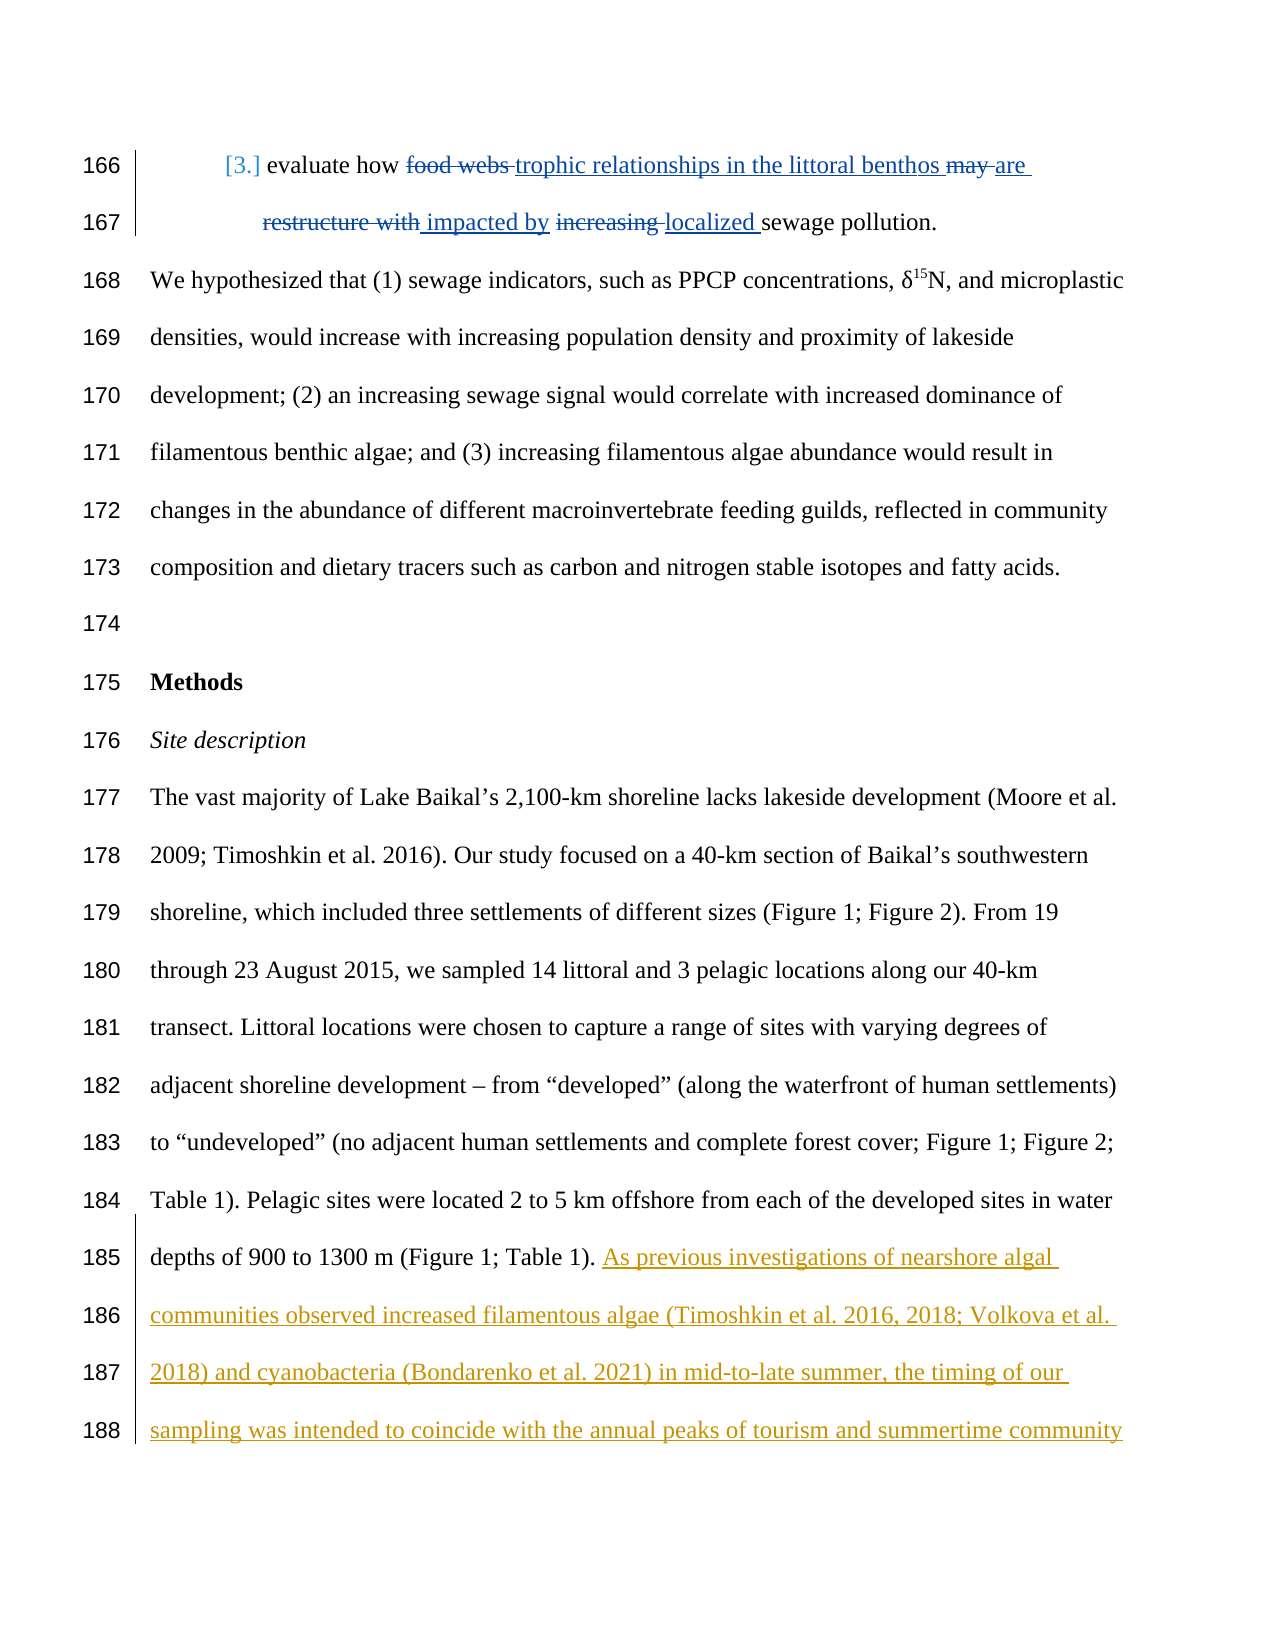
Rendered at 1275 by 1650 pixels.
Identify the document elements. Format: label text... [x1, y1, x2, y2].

text We hypothesized that (1) sewage indicators, such as PPCP concentrations, δ15N, and microplastic densities, would increase with increasing population density and proximity of lakeside development; (2) an increasing sewage signal would correlate with increased dominance of filamentous benthic algae; and (3) increasing filamentous algae abundance would result in changes in the abundance of different macroinvertebrate feeding guilds, reflected in community composition and dietary tracers such as carbon and nitrogen stable isotopes and fatty acids. [150, 265, 1125, 581]
text Methods [150, 667, 1125, 696]
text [150, 782, 1125, 1444]
list evaluate how sewage pollution. [225, 150, 1125, 236]
text Site description [150, 725, 1125, 754]
